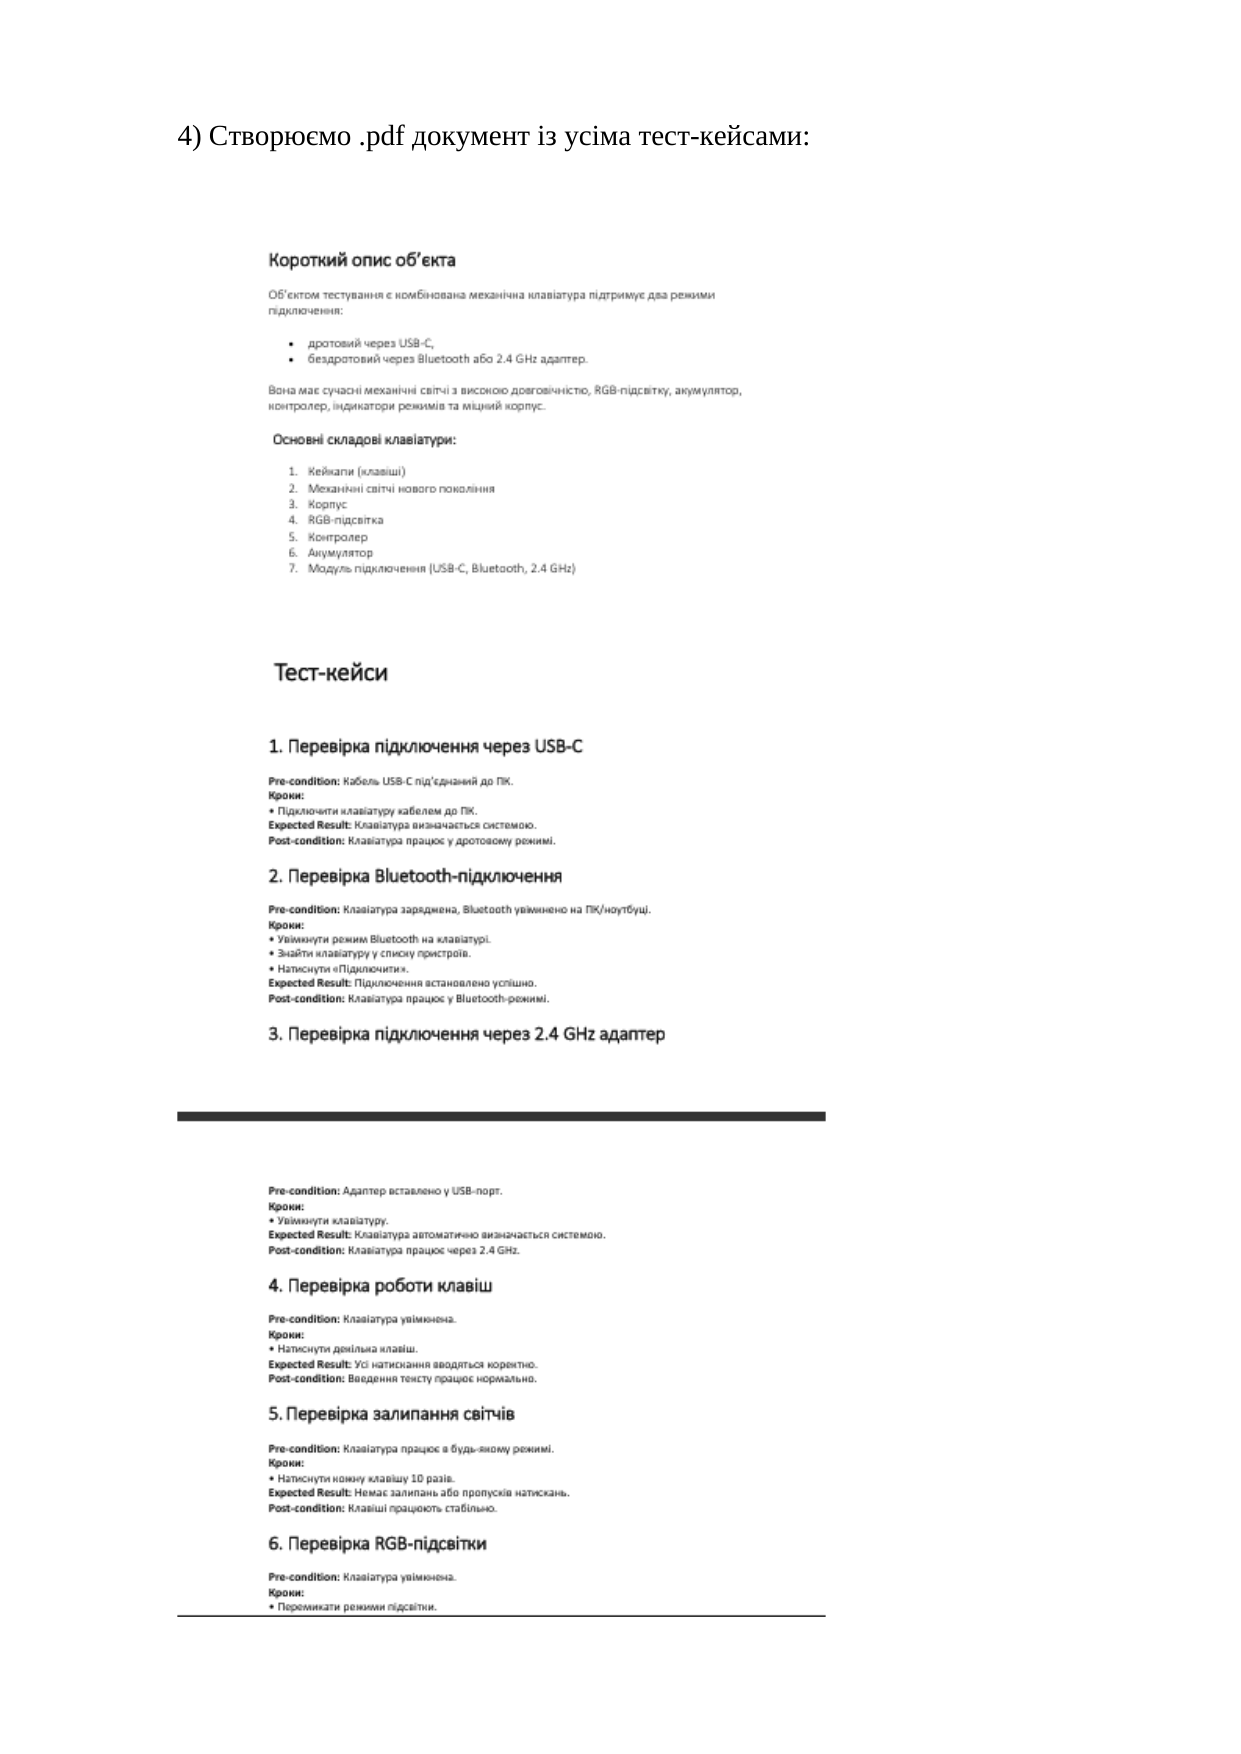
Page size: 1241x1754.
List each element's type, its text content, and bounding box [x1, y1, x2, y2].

picture [177, 185, 826, 1617]
